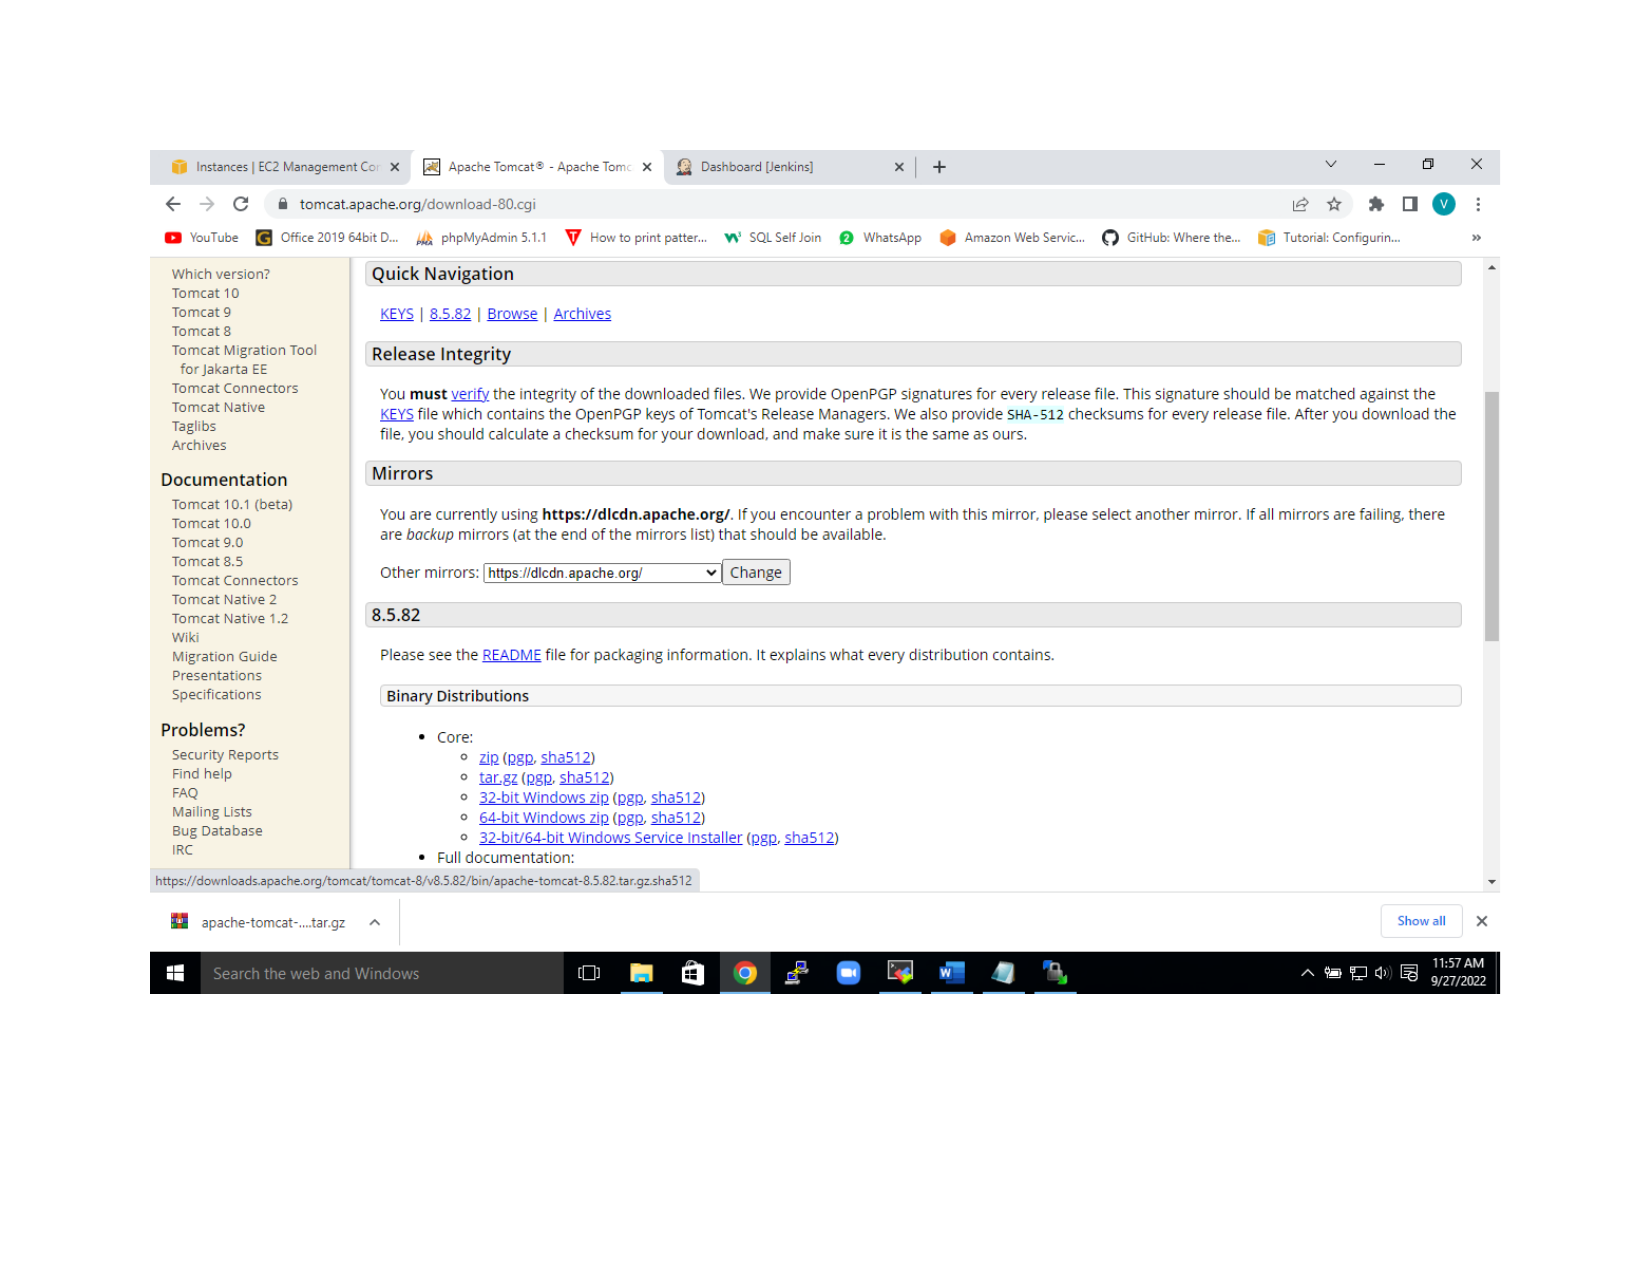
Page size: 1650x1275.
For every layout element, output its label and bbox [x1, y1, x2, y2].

picture [150, 150, 1500, 994]
